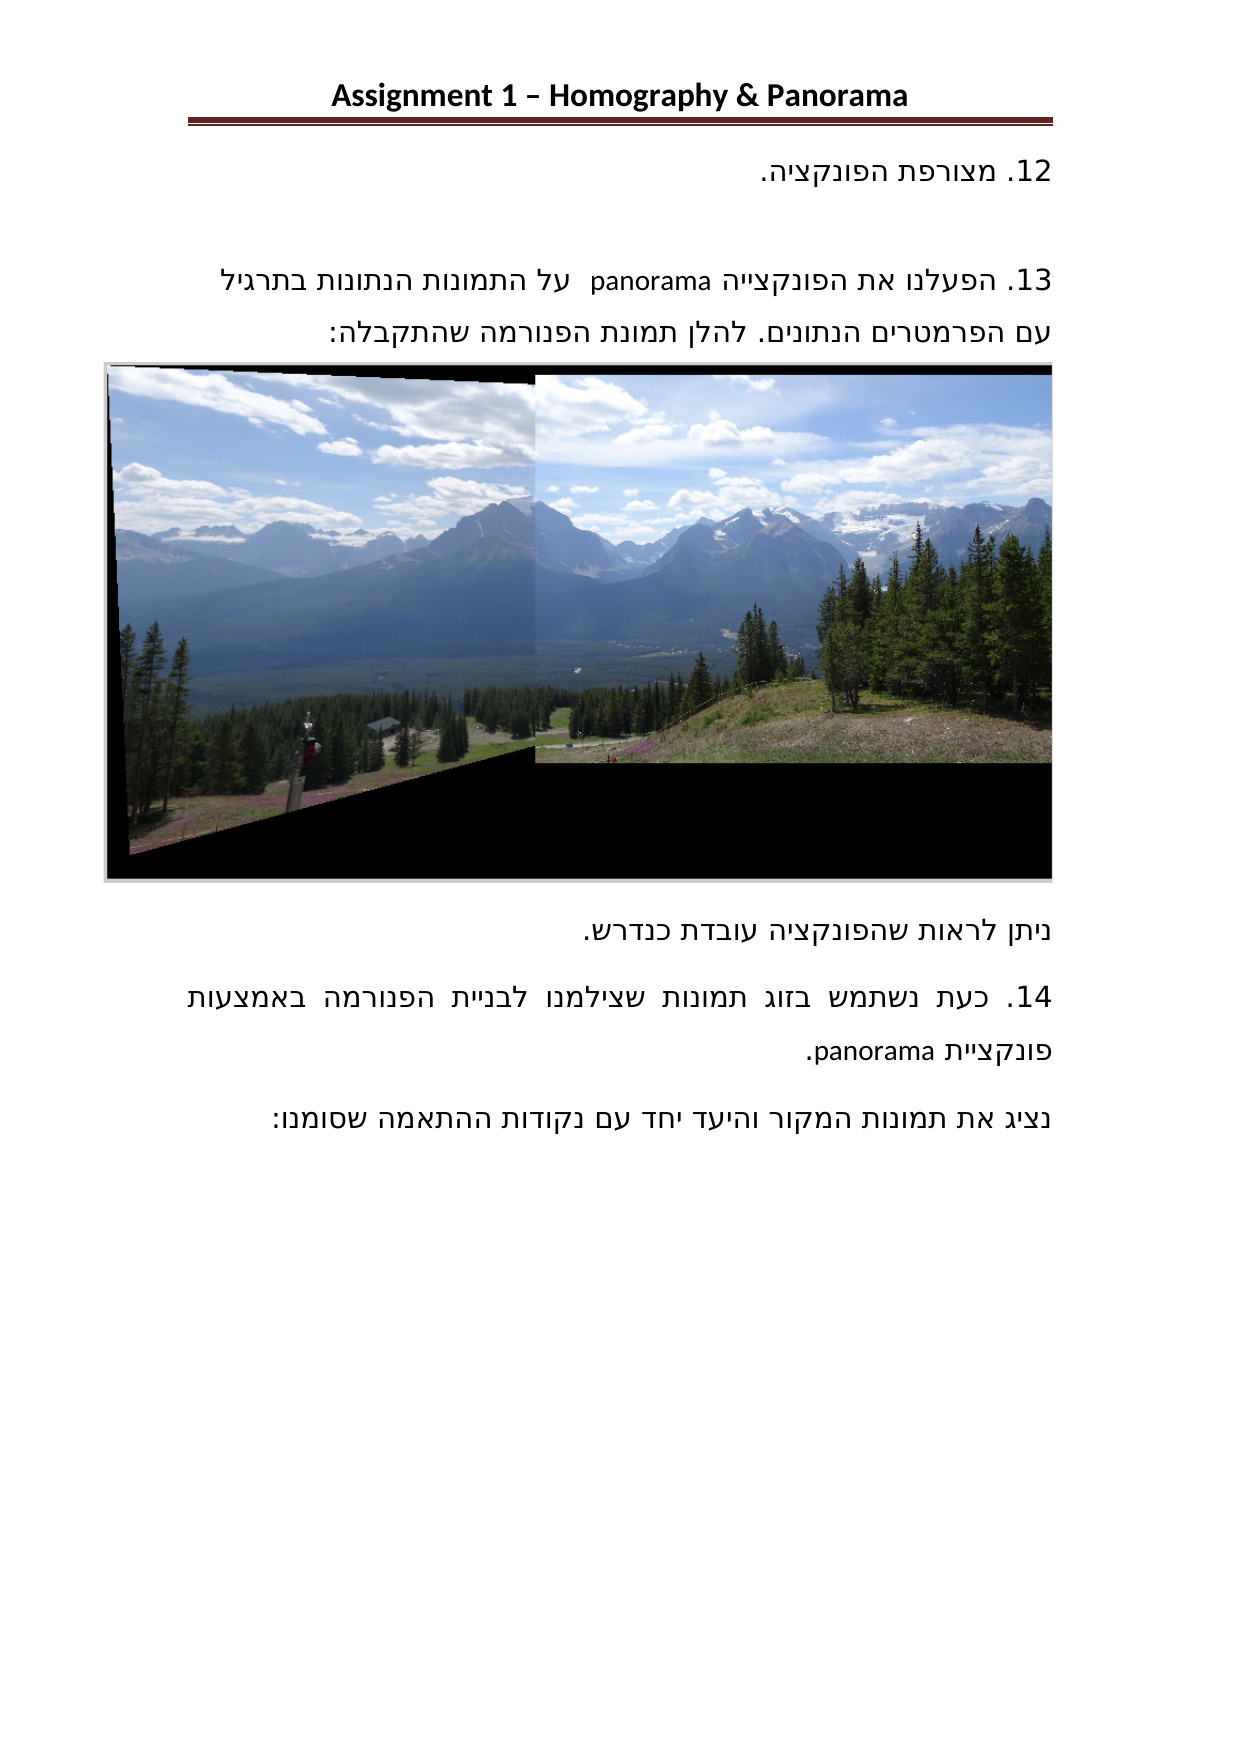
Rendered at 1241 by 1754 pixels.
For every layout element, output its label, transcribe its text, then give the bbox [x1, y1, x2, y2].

text ניתן לראות שהפונקציה עובדת כנדרש. [187, 913, 1053, 947]
picture [103, 362, 1053, 883]
text נציג את תמונות המקור והיעד יחד עם נקודות ההתאמה שסומנו: [187, 1102, 1053, 1136]
text 14. כעת נשתמש בזוג תמונות שצילמנו לבניית הפנורמה באמצעות פונקציית panorama. [187, 981, 1053, 1067]
text 12. מצורפת הפונקציה. [187, 154, 1053, 188]
text 13. הפעלנו את הפונקצייה panorama על התמונות הנתונות בתרגיל עם הפרמטרים הנתונים. להלן תמונת הפנורמה שהתקבלה: [187, 262, 1053, 362]
